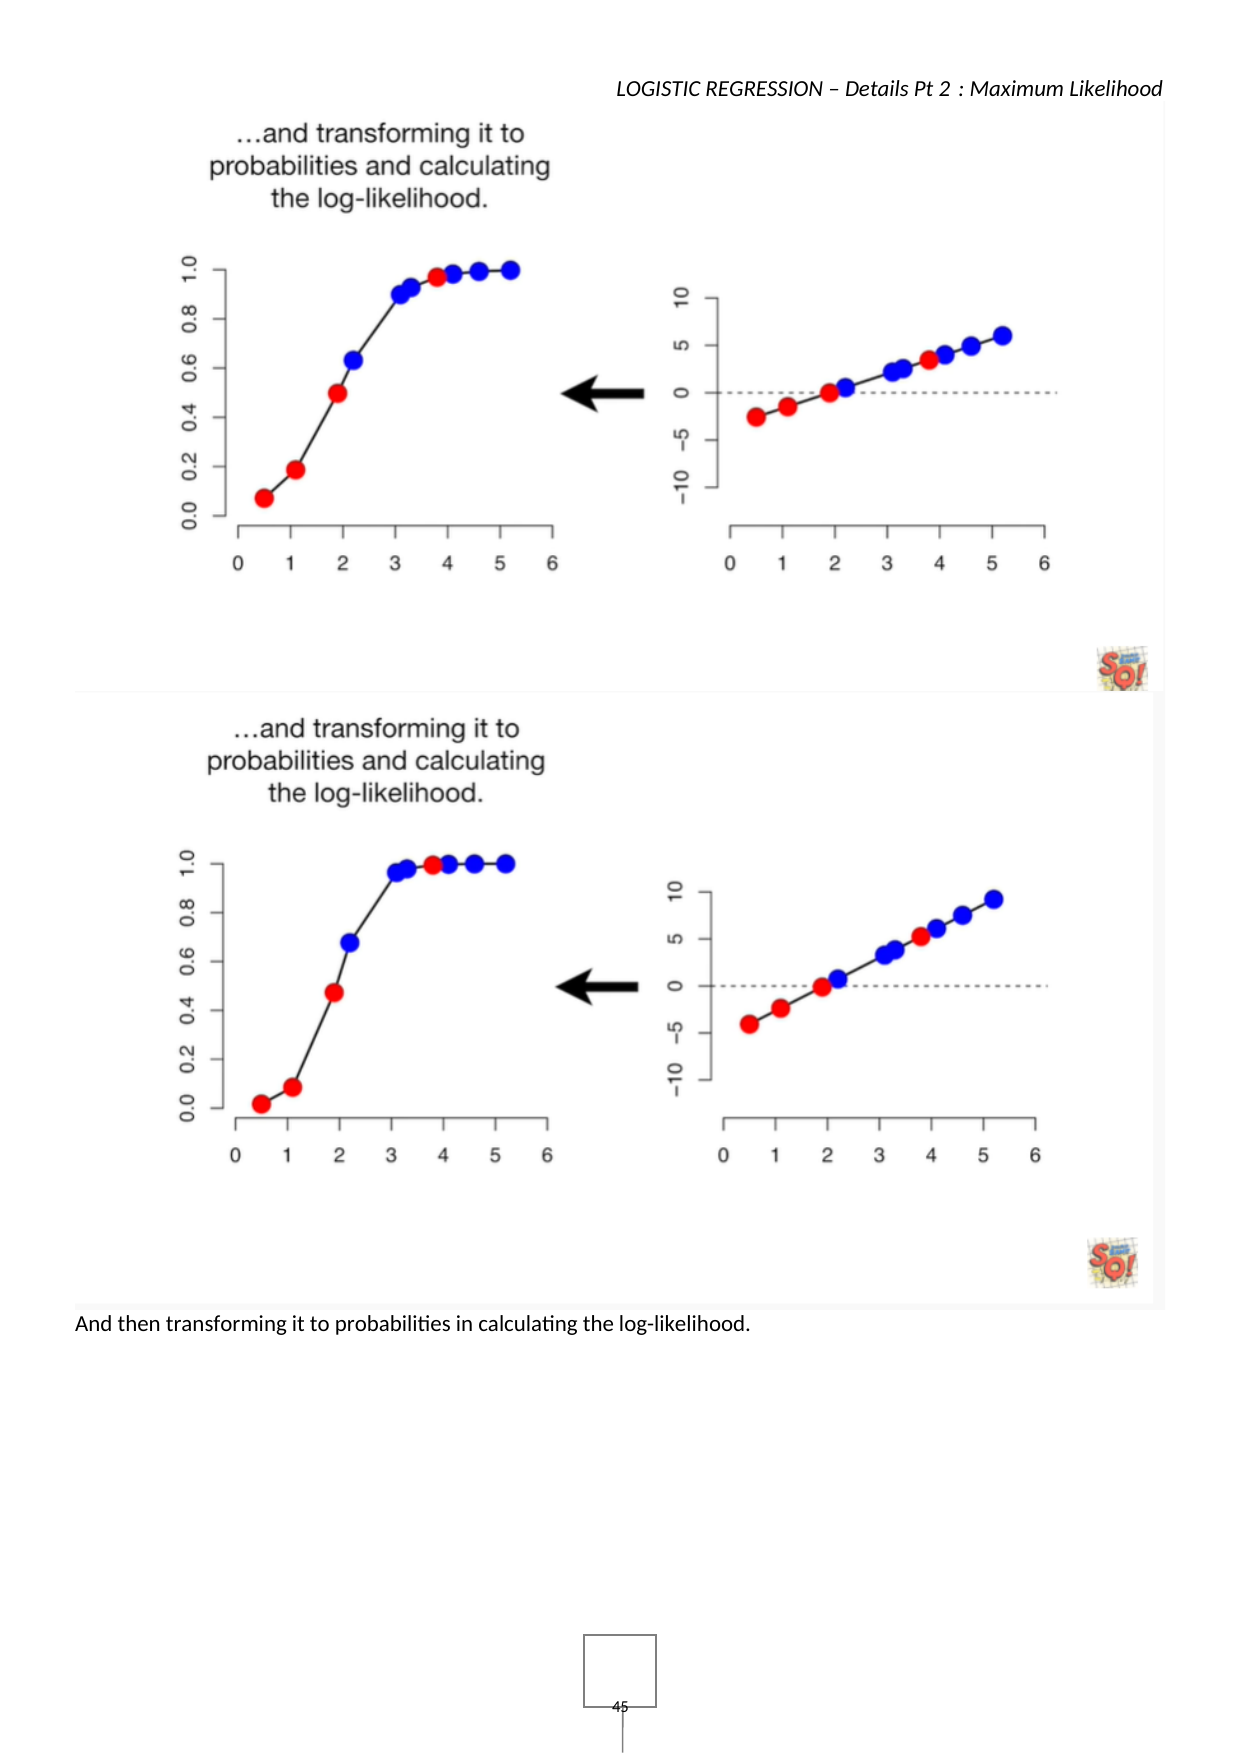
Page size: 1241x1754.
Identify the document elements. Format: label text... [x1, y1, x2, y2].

picture [75, 101, 1166, 1310]
text And then transforming it to probabilities in calculating the log-likelihood. [75, 1310, 1165, 1338]
